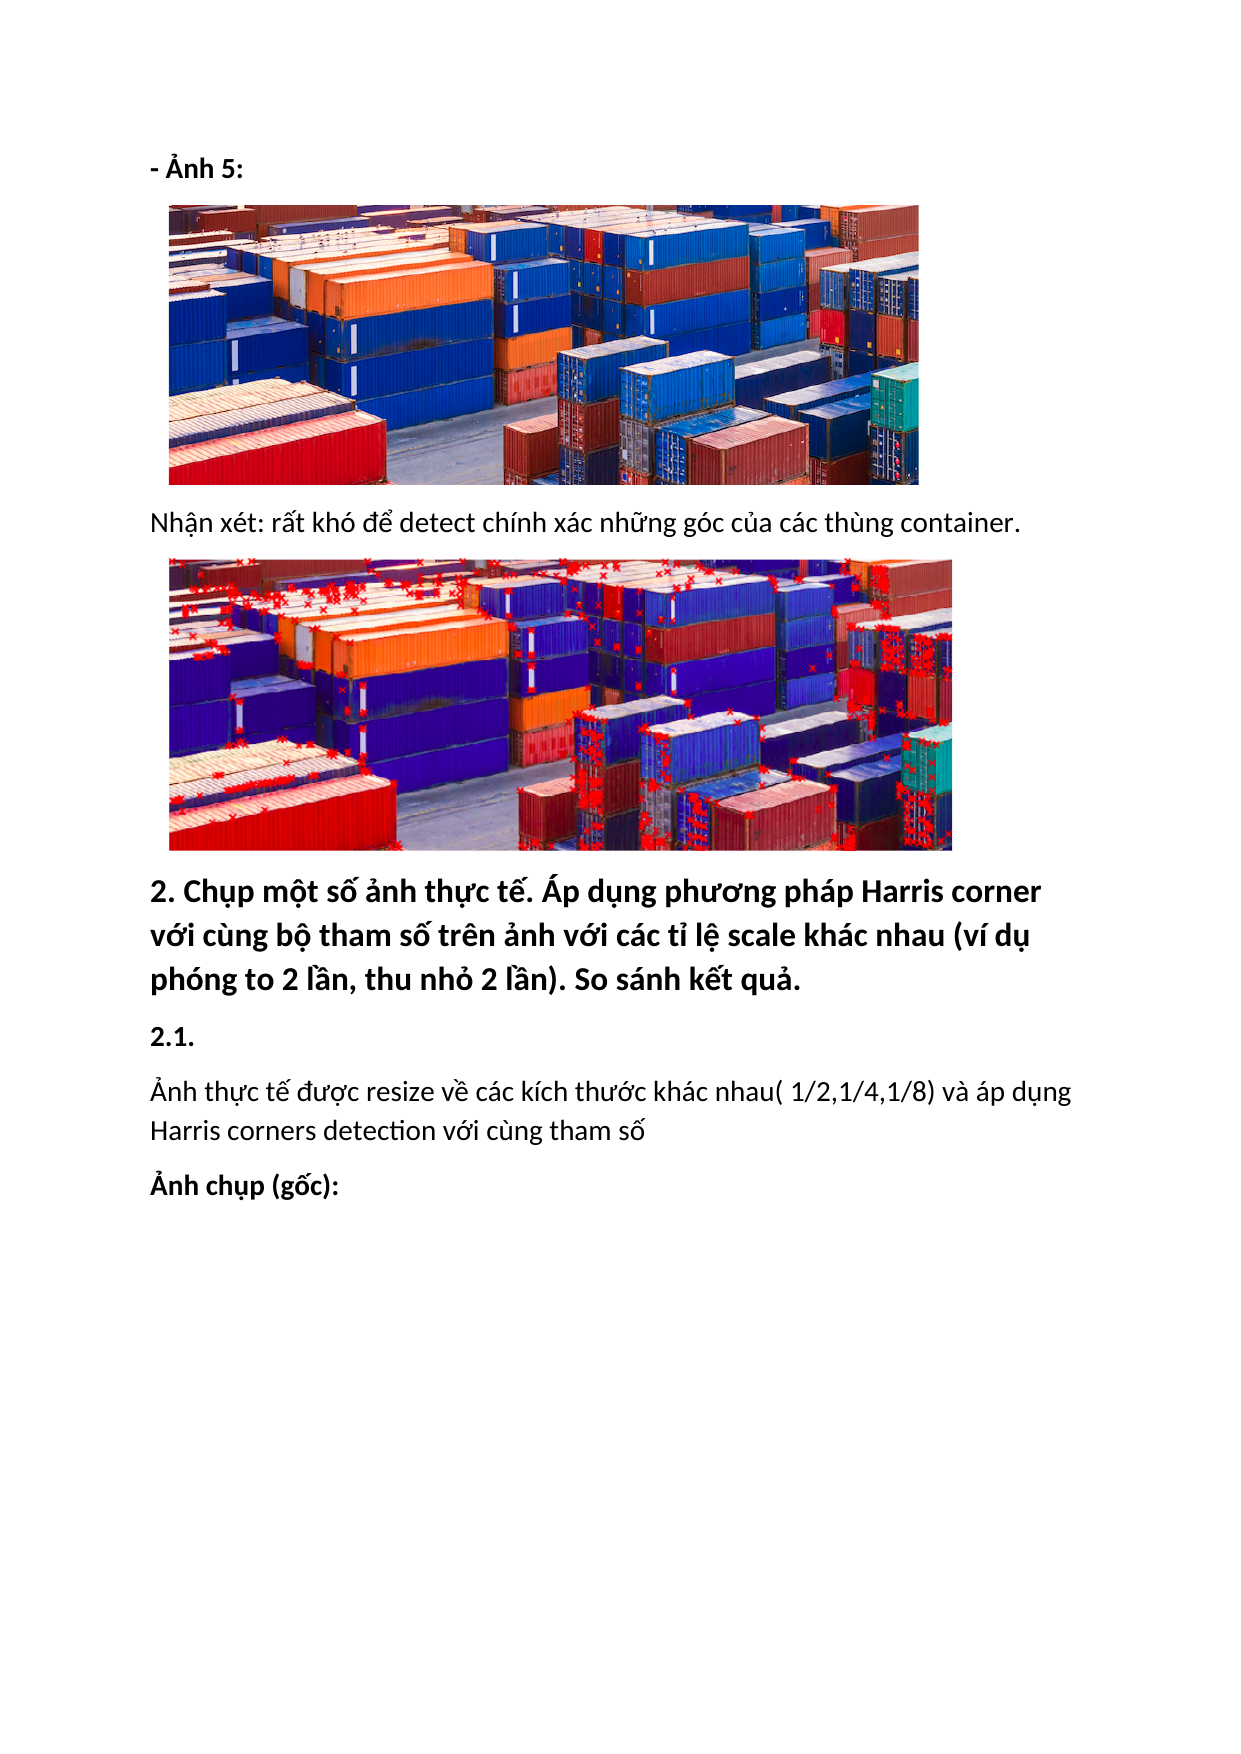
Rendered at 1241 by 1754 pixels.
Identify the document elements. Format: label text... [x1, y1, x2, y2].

text 2. Chụp một số ảnh thực tế. Áp dụng phương pháp Harris corner với cùng bộ tham số trên ảnh với các tỉ lệ scale khác nhau (ví dụ phóng to 2 lần, thu nhỏ 2 lần). So sánh kết quả. [150, 870, 1090, 998]
text Ảnh thực tế được resize về các kích thước khác nhau( 1/2,1/4,1/8) và áp dụng Harris corners detection với cùng tham số [150, 1073, 1090, 1147]
text - Ảnh 5: [150, 150, 1090, 186]
text Nhận xét: rất khó để detect chính xác những góc của các thùng container. [150, 504, 1090, 539]
text Ảnh chụp (gốc): [150, 1167, 1090, 1203]
text 2.1. [150, 1018, 1090, 1054]
